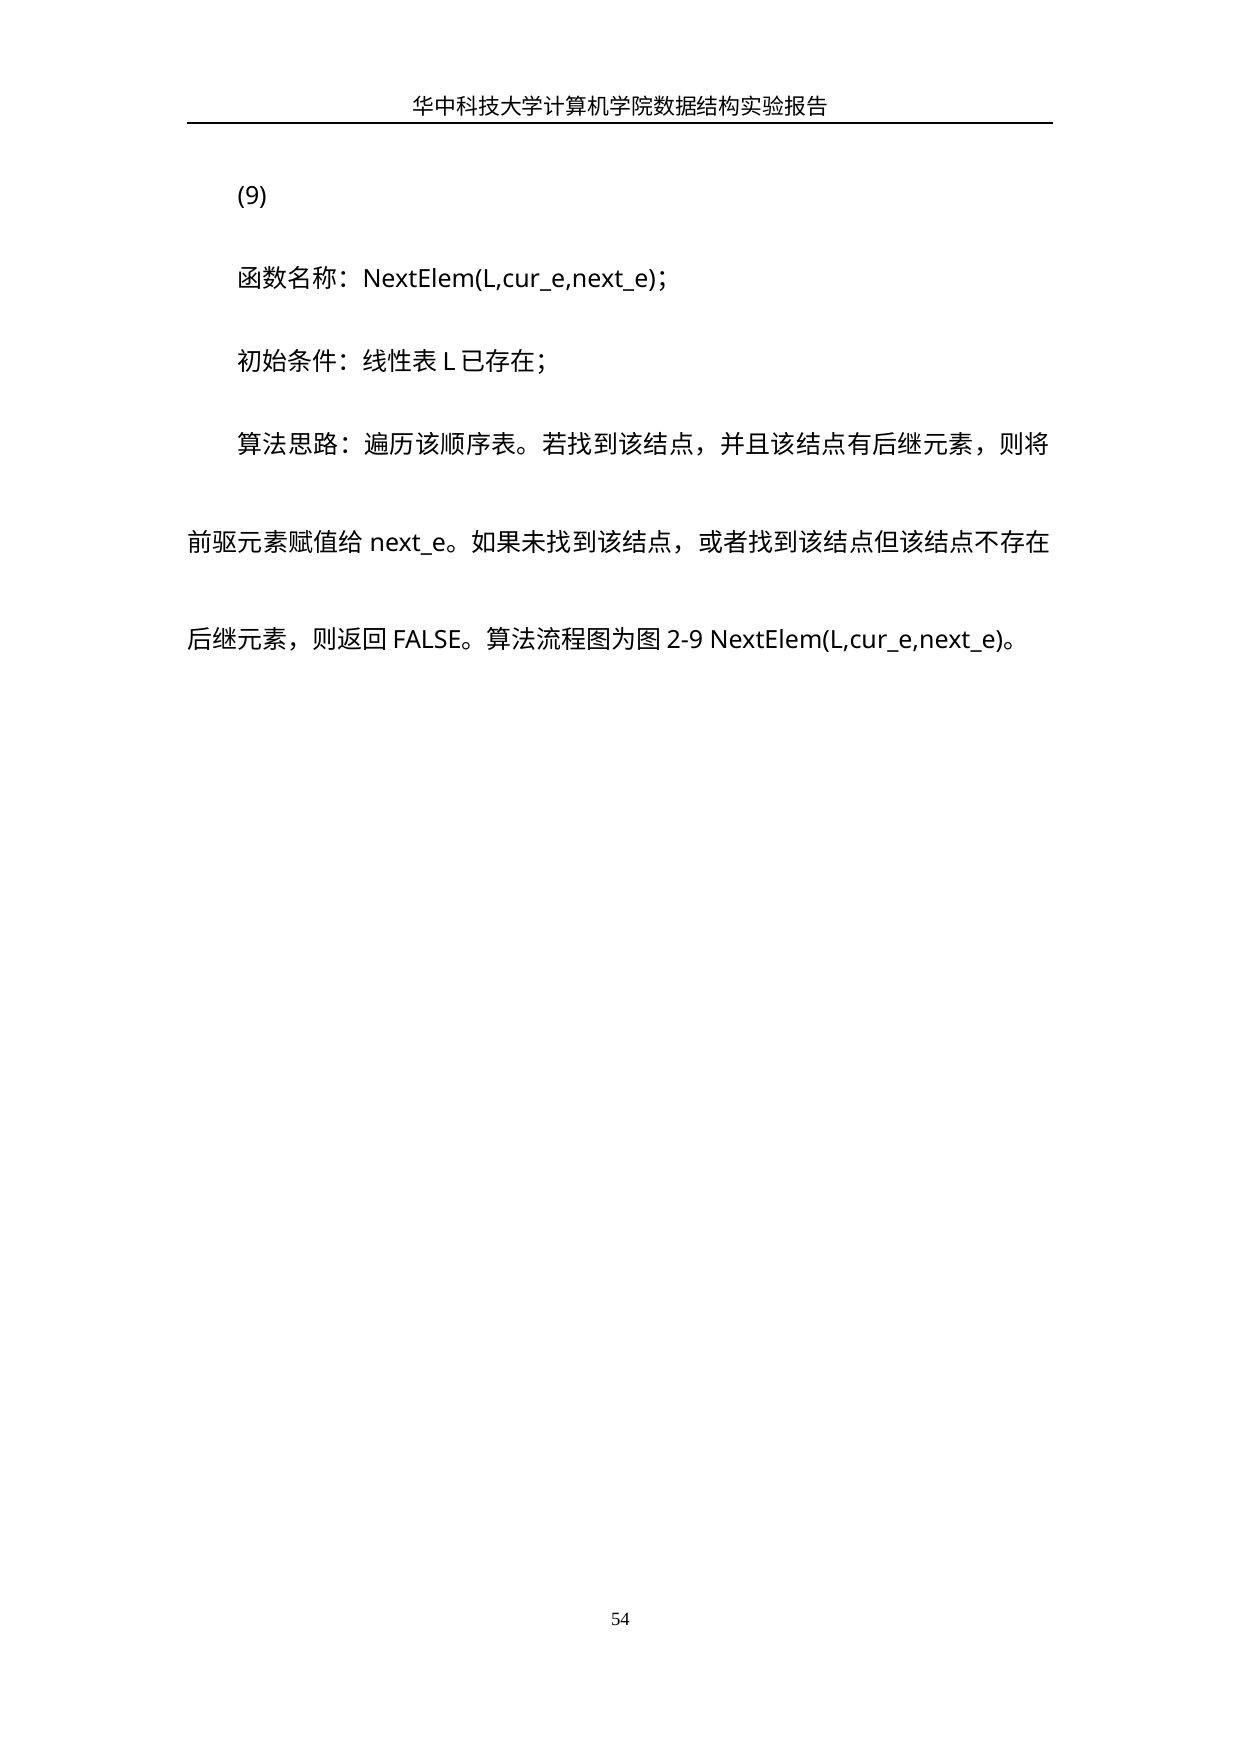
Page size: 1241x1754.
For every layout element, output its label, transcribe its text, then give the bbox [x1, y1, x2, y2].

list 函数名称：NextElem(L,cur_e,next_e)； [187, 244, 1053, 309]
text 初始条件：线性表L已存在； [187, 327, 1053, 392]
text 算法思路：遍历该顺序表。若找到该结点，并且该结点有后继元素，则将前驱元素赋值给next_e。如果未找到该结点，或者找到该结点但该结点不存在后继元素，则返回FALSE。算法流程图为图2-9 NextElem(L,cur_e,next_e)。 [187, 410, 1053, 670]
list (9) [187, 162, 1053, 227]
